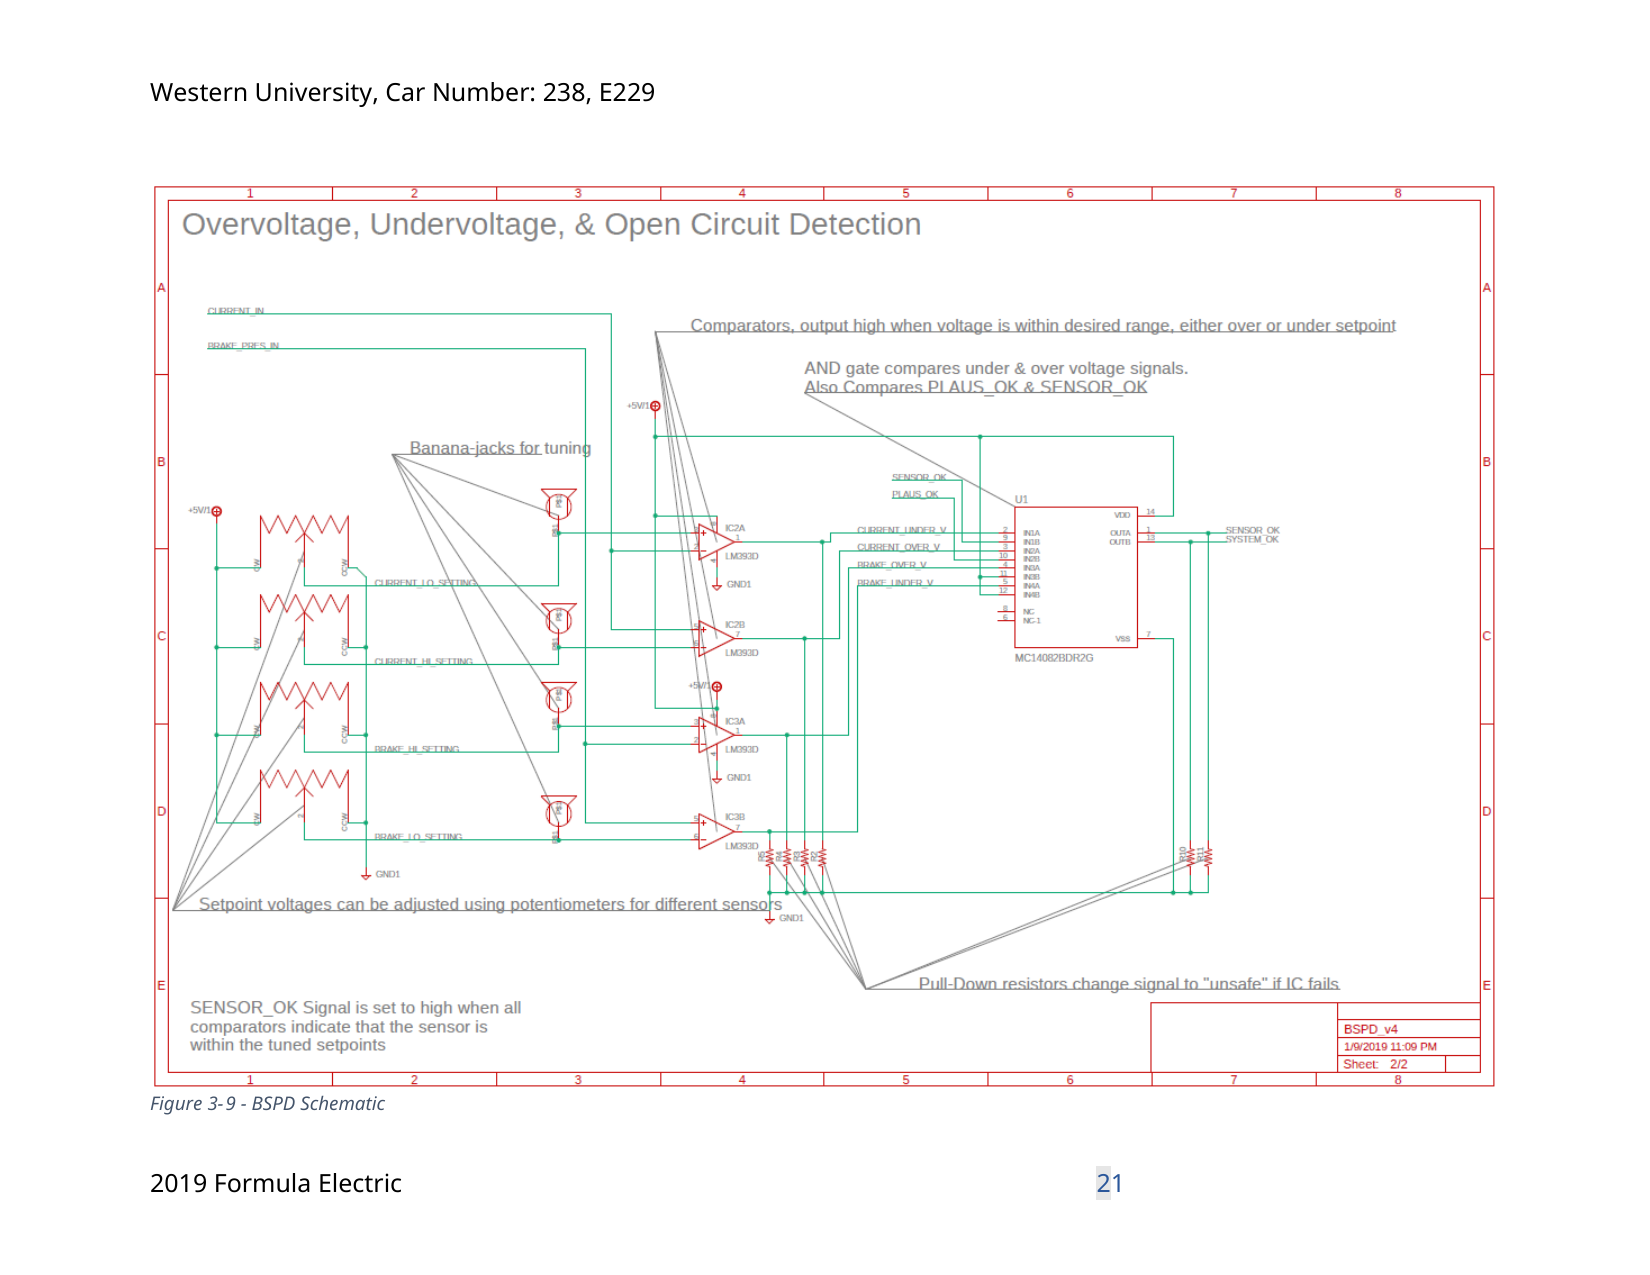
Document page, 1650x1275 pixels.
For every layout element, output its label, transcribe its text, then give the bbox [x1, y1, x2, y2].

picture [151, 184, 1499, 1091]
